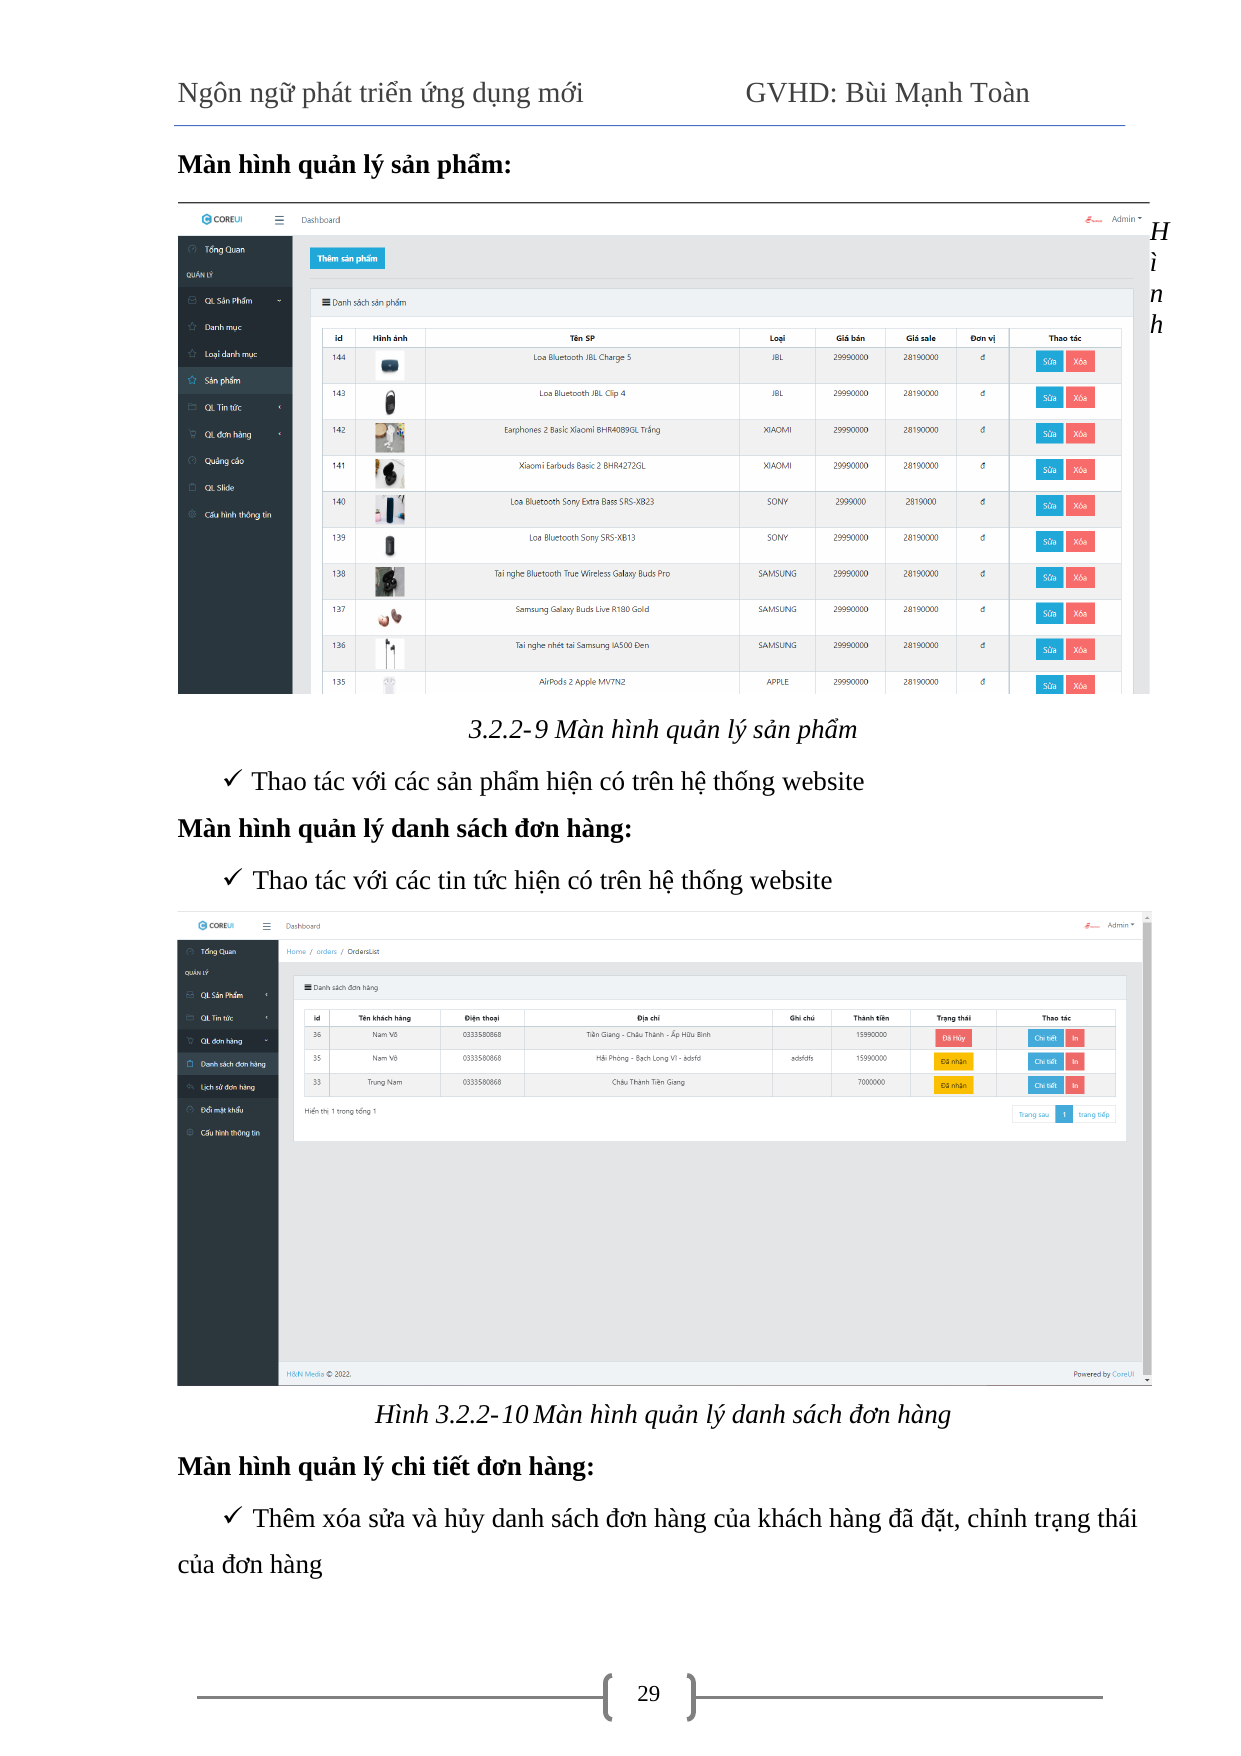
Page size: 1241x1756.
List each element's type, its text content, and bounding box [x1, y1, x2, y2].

picture [177, 202, 1148, 693]
text Màn hình quản lý chi tiết đơn hàng: [177, 1450, 1152, 1481]
text Màn hình quản lý sản phẩm: [177, 148, 1152, 179]
list Thao tác với các tin tức hiện có trên hệ thống website [177, 864, 1151, 895]
text Màn hình quản lý danh sách đơn hàng: [177, 812, 1152, 843]
picture [177, 910, 1152, 1386]
list Thêm xóa sửa và hủy danh sách đơn hàng của khách hàng đã đặt, chỉnh trạng thái của đơn hàng [177, 1502, 1151, 1579]
list Thao tác với các sản phẩm hiện có trên hệ thống website [177, 765, 1066, 796]
